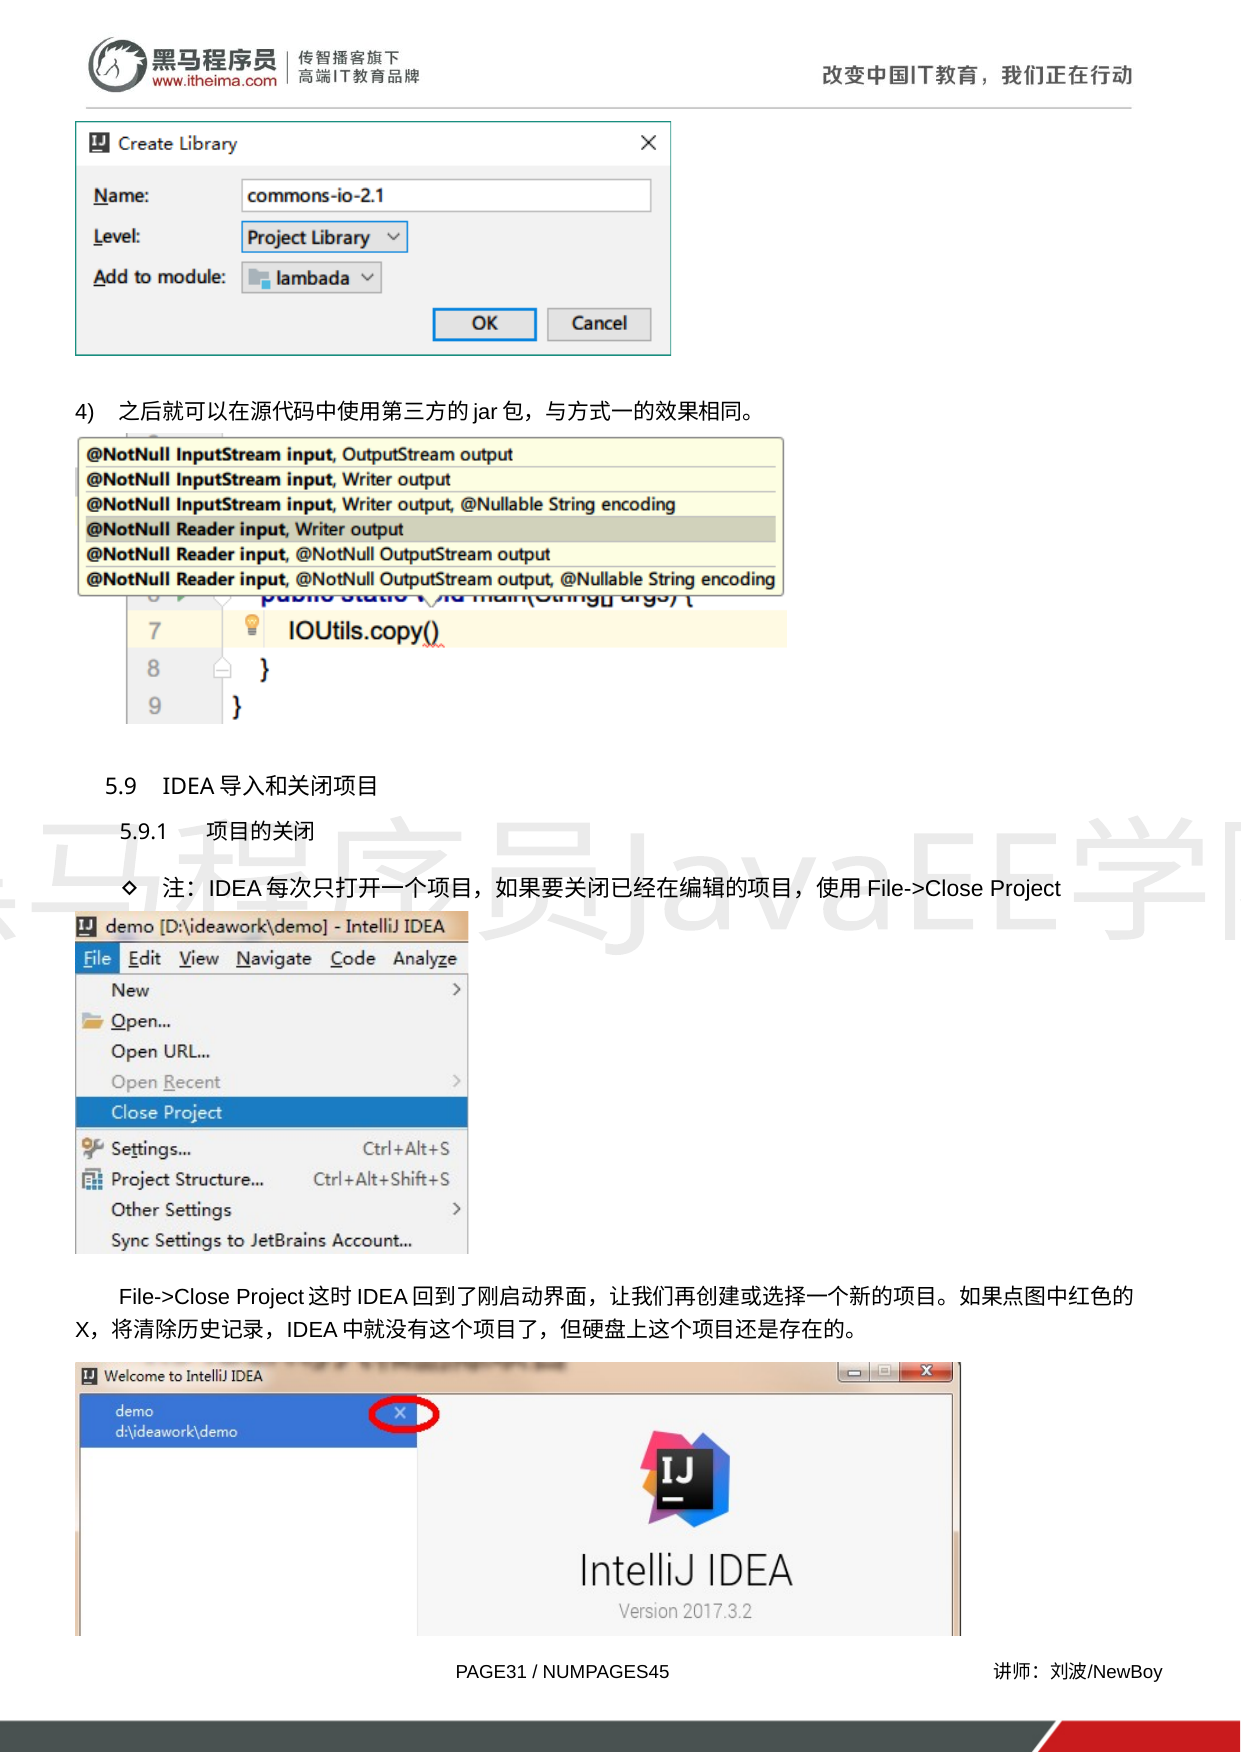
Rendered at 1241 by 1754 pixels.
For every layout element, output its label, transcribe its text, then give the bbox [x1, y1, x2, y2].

picture [75, 433, 787, 724]
picture [75, 1362, 962, 1636]
text File->Close Project这时IDEA回到了刚启动界面，让我们再创建或选择一个新的项目。如果点图中红色的X，将清除历史记录，IDEA中就没有这个项目了，但硬盘上这个项目还是存在的。 [75, 1279, 1165, 1344]
text 注：IDEA每次只打开一个项目，如果要关闭已经在编辑的项目，使用File->Close Project [119, 870, 1165, 903]
picture [0, 0, 1235, 116]
picture [75, 911, 469, 1254]
subtitle IDEA导入和关闭项目 [104, 768, 1165, 802]
picture [75, 121, 672, 356]
list 之后就可以在源代码中使用第三方的jar包，与方式一的效果相同。 [75, 394, 1165, 425]
picture [0, 1661, 1241, 1752]
subtitle 项目的关闭 [119, 816, 1165, 846]
